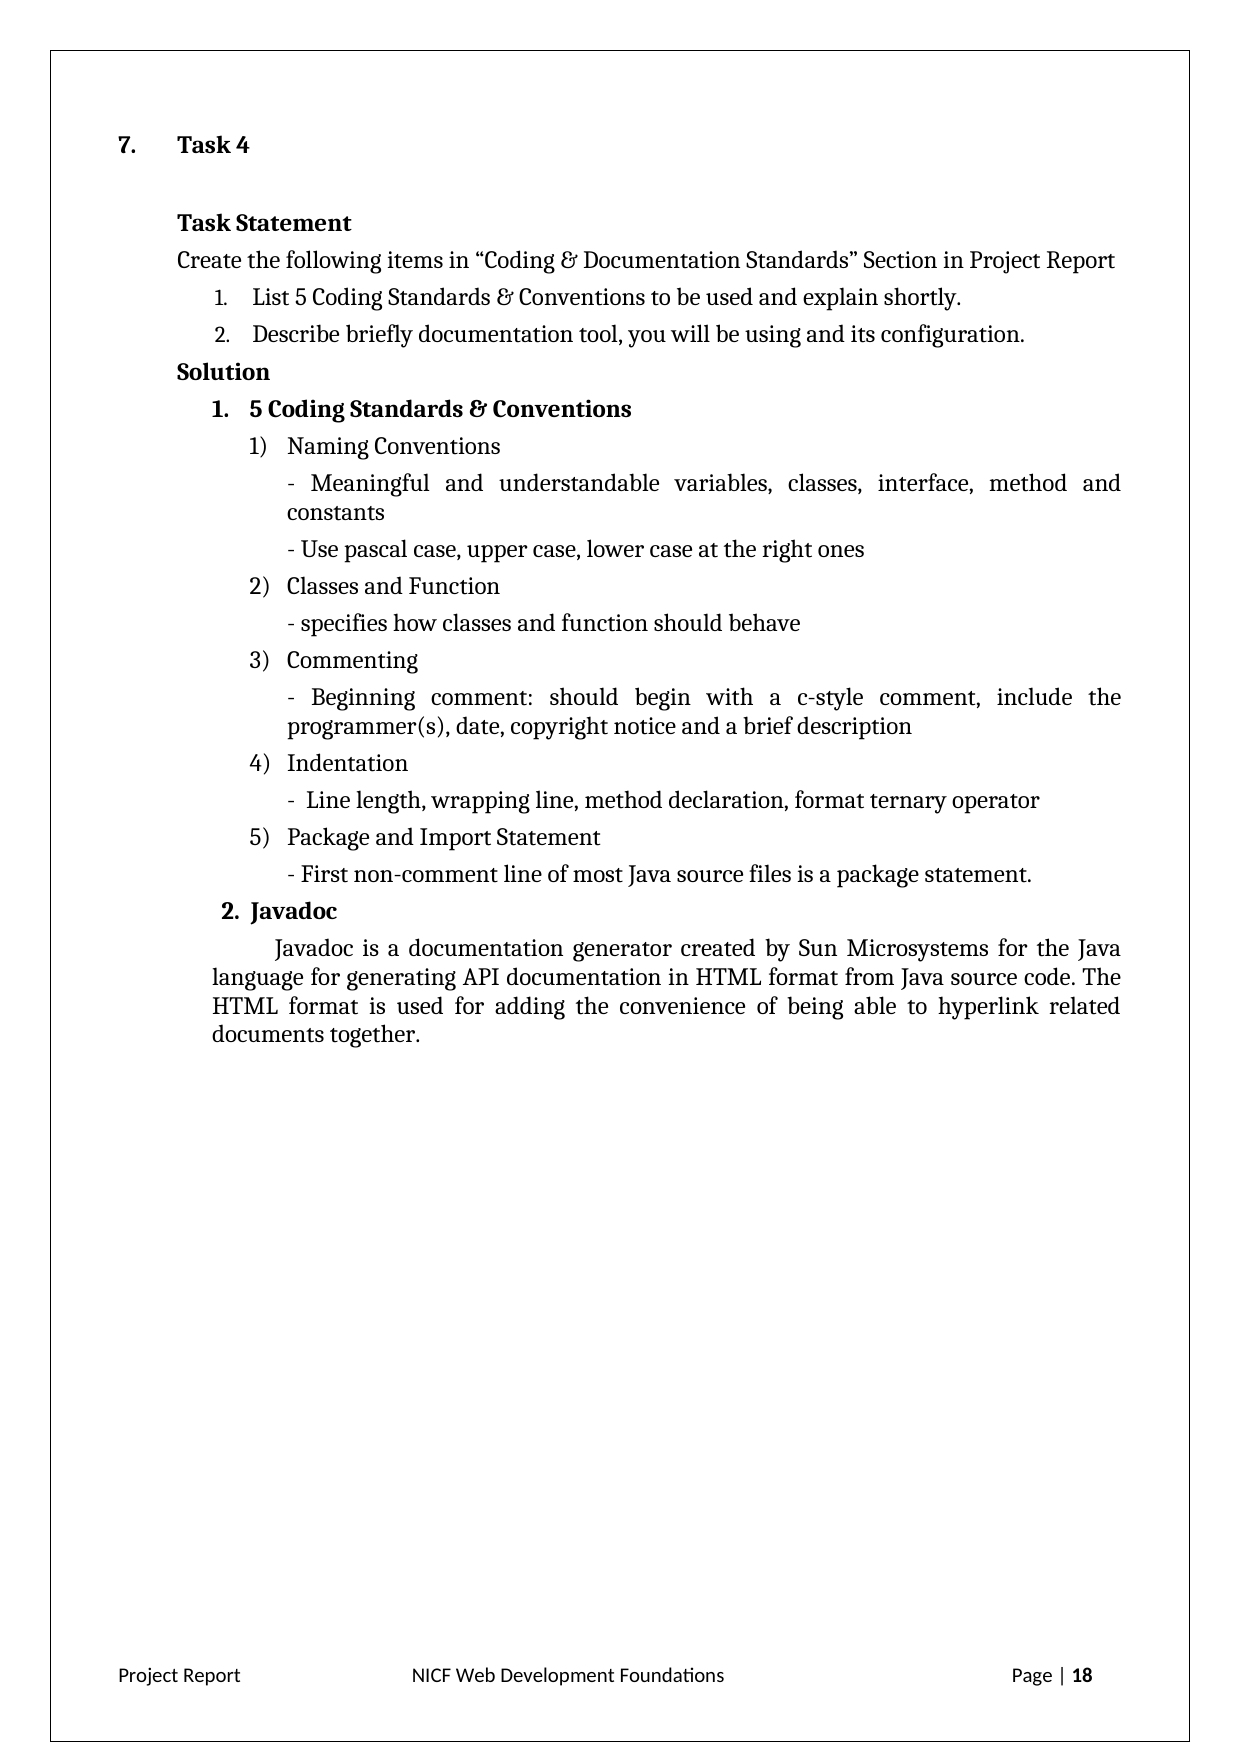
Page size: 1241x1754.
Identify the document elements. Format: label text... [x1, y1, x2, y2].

text - Line length, wrapping line, method declaration, format ternary operator [287, 786, 1122, 814]
text - Beginning comment: should begin with a c-style comment, include the programmer(s), date, copyright notice and a brief description [287, 683, 1122, 740]
list Package and Import Statement [249, 823, 1122, 852]
text Javadoc is a documentation generator created by Sun Microsystems for the Java language for generating API documentation in HTML format from Java source code. The HTML format is used for adding the convenience of being able to hyperlink related documents together. [212, 934, 1122, 1049]
text 2. Javadoc [212, 897, 1122, 926]
text Task 4 [118, 126, 1122, 159]
text - Meaningful and understandable variables, classes, interface, method and constants [287, 469, 1122, 526]
text - specifies how classes and function should behave [287, 609, 1122, 637]
list Describe briefly documentation tool, you will be using and its configuration. [214, 320, 1122, 349]
text - Use pascal case, upper case, lower case at the right ones [287, 534, 1122, 563]
text Task Statement [177, 209, 1122, 238]
text Create the following items in “Coding & Documentation Standards” Section in Project Report [177, 246, 1122, 275]
text - First non-comment line of most Java source files is a package statement. [287, 860, 1122, 889]
list Classes and Function [249, 572, 1122, 600]
list Commenting [249, 646, 1122, 674]
text Solution [177, 357, 1122, 386]
list Indentation [249, 749, 1122, 777]
list Naming Conventions [249, 432, 1122, 460]
list 5 Coding Standards & Conventions [212, 394, 1122, 423]
list List 5 Coding Standards & Conventions to be used and explain shortly. [214, 283, 1122, 312]
